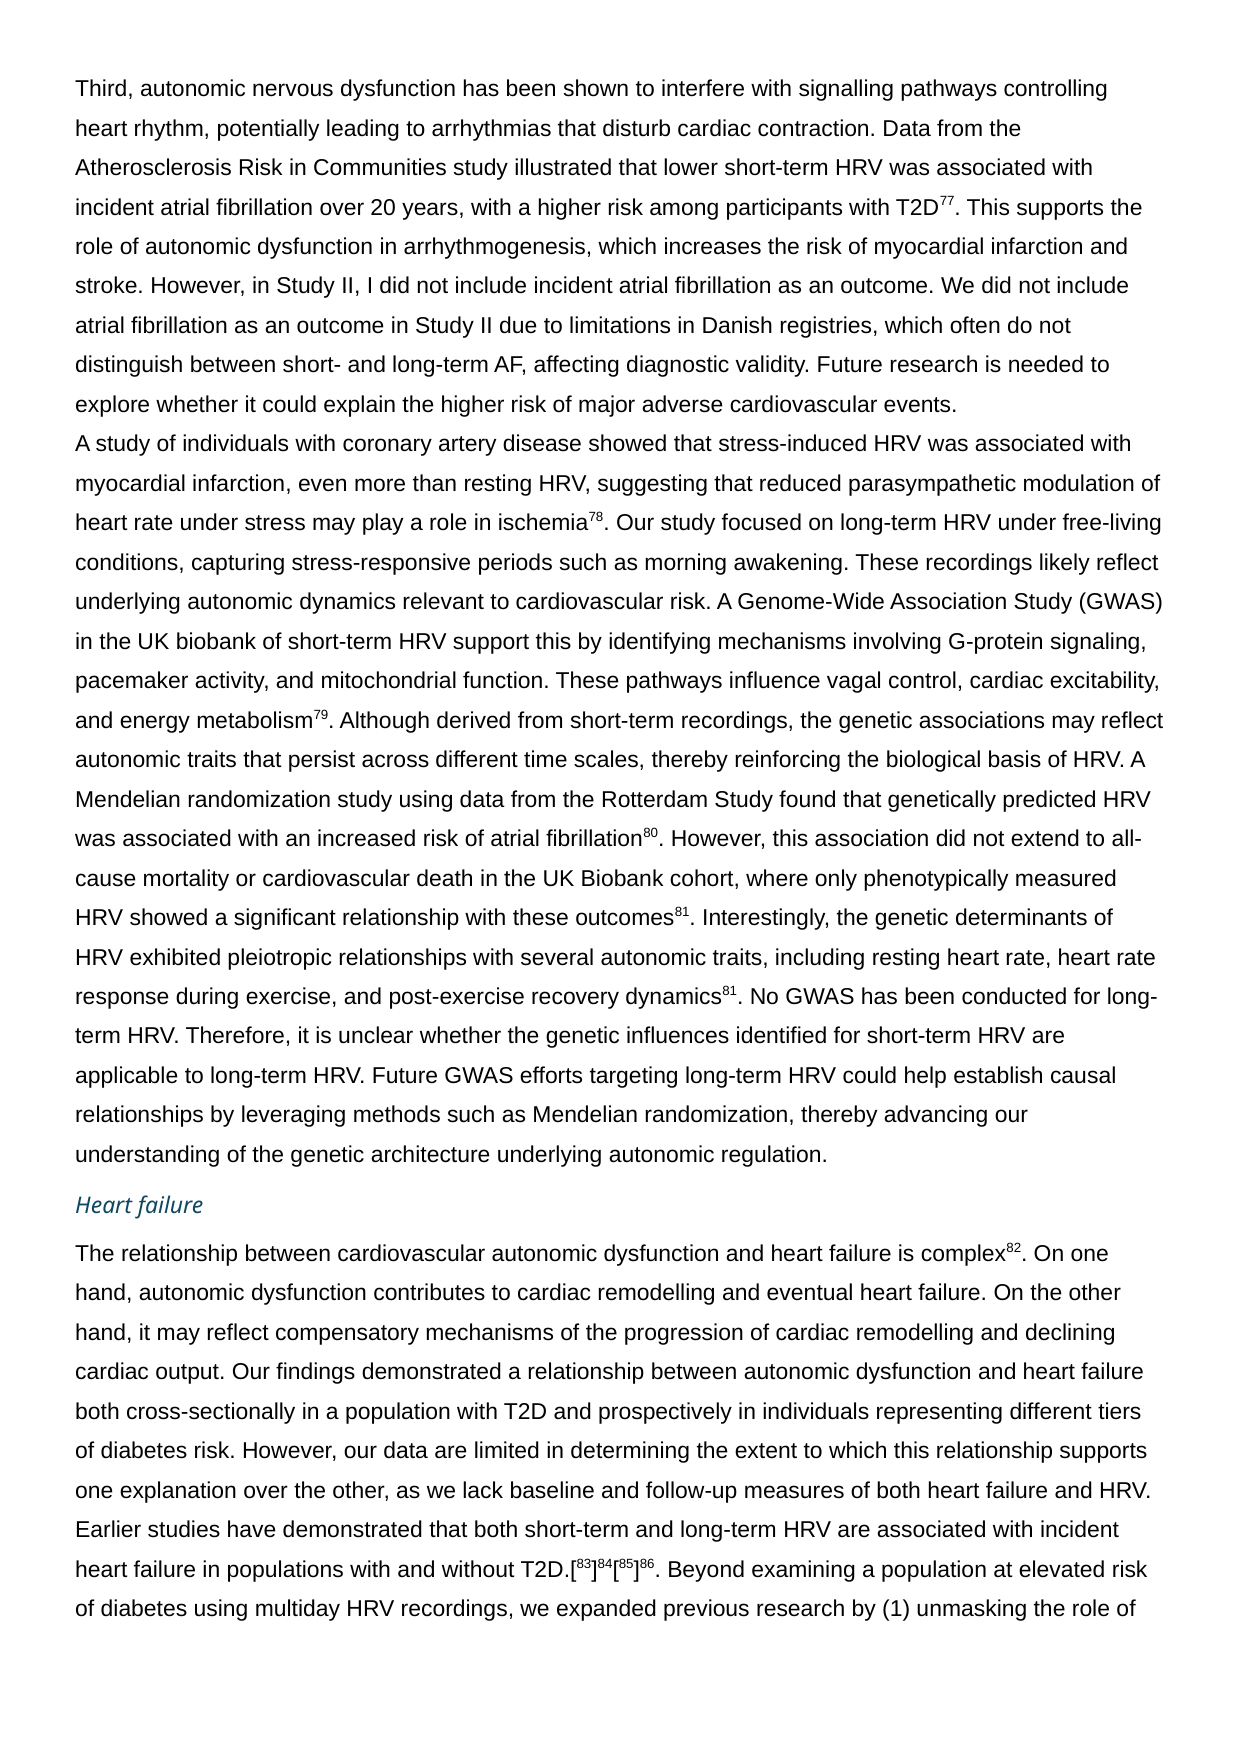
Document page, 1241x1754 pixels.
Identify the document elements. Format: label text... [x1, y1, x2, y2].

text A study of individuals with coronary artery disease showed that stress-induced HRV was associated with myocardial infarction, even more than resting HRV, suggesting that reduced parasympathetic modulation of heart rate under stress may play a role in ischemia78. Our study focused on long-term HRV under free-living conditions, capturing stress-responsive periods such as morning awakening. These recordings likely reflect underlying autonomic dynamics relevant to cardiovascular risk. A Genome-Wide Association Study (GWAS) in the UK biobank of short-term HRV support this by identifying mechanisms involving G-protein signaling, pacemaker activity, and mitochondrial function. These pathways influence vagal control, cardiac excitability, and energy metabolism79. Although derived from short-term recordings, the genetic associations may reflect autonomic traits that persist across different time scales, thereby reinforcing the biological basis of HRV. A Mendelian randomization study using data from the Rotterdam Study found that genetically predicted HRV was associated with an increased risk of atrial fibrillation80. However, this association did not extend to all-cause mortality or cardiovascular death in the UK Biobank cohort, where only phenotypically measured HRV showed a significant relationship with these outcomes81. Interestingly, the genetic determinants of HRV exhibited pleiotropic relationships with several autonomic traits, including resting heart rate, heart rate response during exercise, and post-exercise recovery dynamics81. No GWAS has been conducted for long-term HRV. Therefore, it is unclear whether the genetic influences identified for short-term HRV are applicable to long-term HRV. Future GWAS efforts targeting long-term HRV could help establish causal relationships by leveraging methods such as Mendelian randomization, thereby advancing our understanding of the genetic architecture underlying autonomic regulation. [75, 430, 1165, 1167]
text Third, autonomic nervous dysfunction has been shown to interfere with signalling pathways controlling heart rhythm, potentially leading to arrhythmias that disturb cardiac contraction. Data from the Atherosclerosis Risk in Communities study illustrated that lower short-term HRV was associated with incident atrial fibrillation over 20 years, with a higher risk among participants with T2D77. This supports the role of autonomic dysfunction in arrhythmogenesis, which increases the risk of myocardial infarction and stroke. However, in Study II, I did not include incident atrial fibrillation as an outcome. We did not include atrial fibrillation as an outcome in Study II due to limitations in Danish registries, which often do not distinguish between short- and long-term AF, affecting diagnostic validity. Future research is needed to explore whether it could explain the higher risk of major adverse cardiovascular events. [75, 75, 1165, 417]
subtitle Heart failure [75, 1189, 1165, 1220]
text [75, 1240, 1165, 1621]
